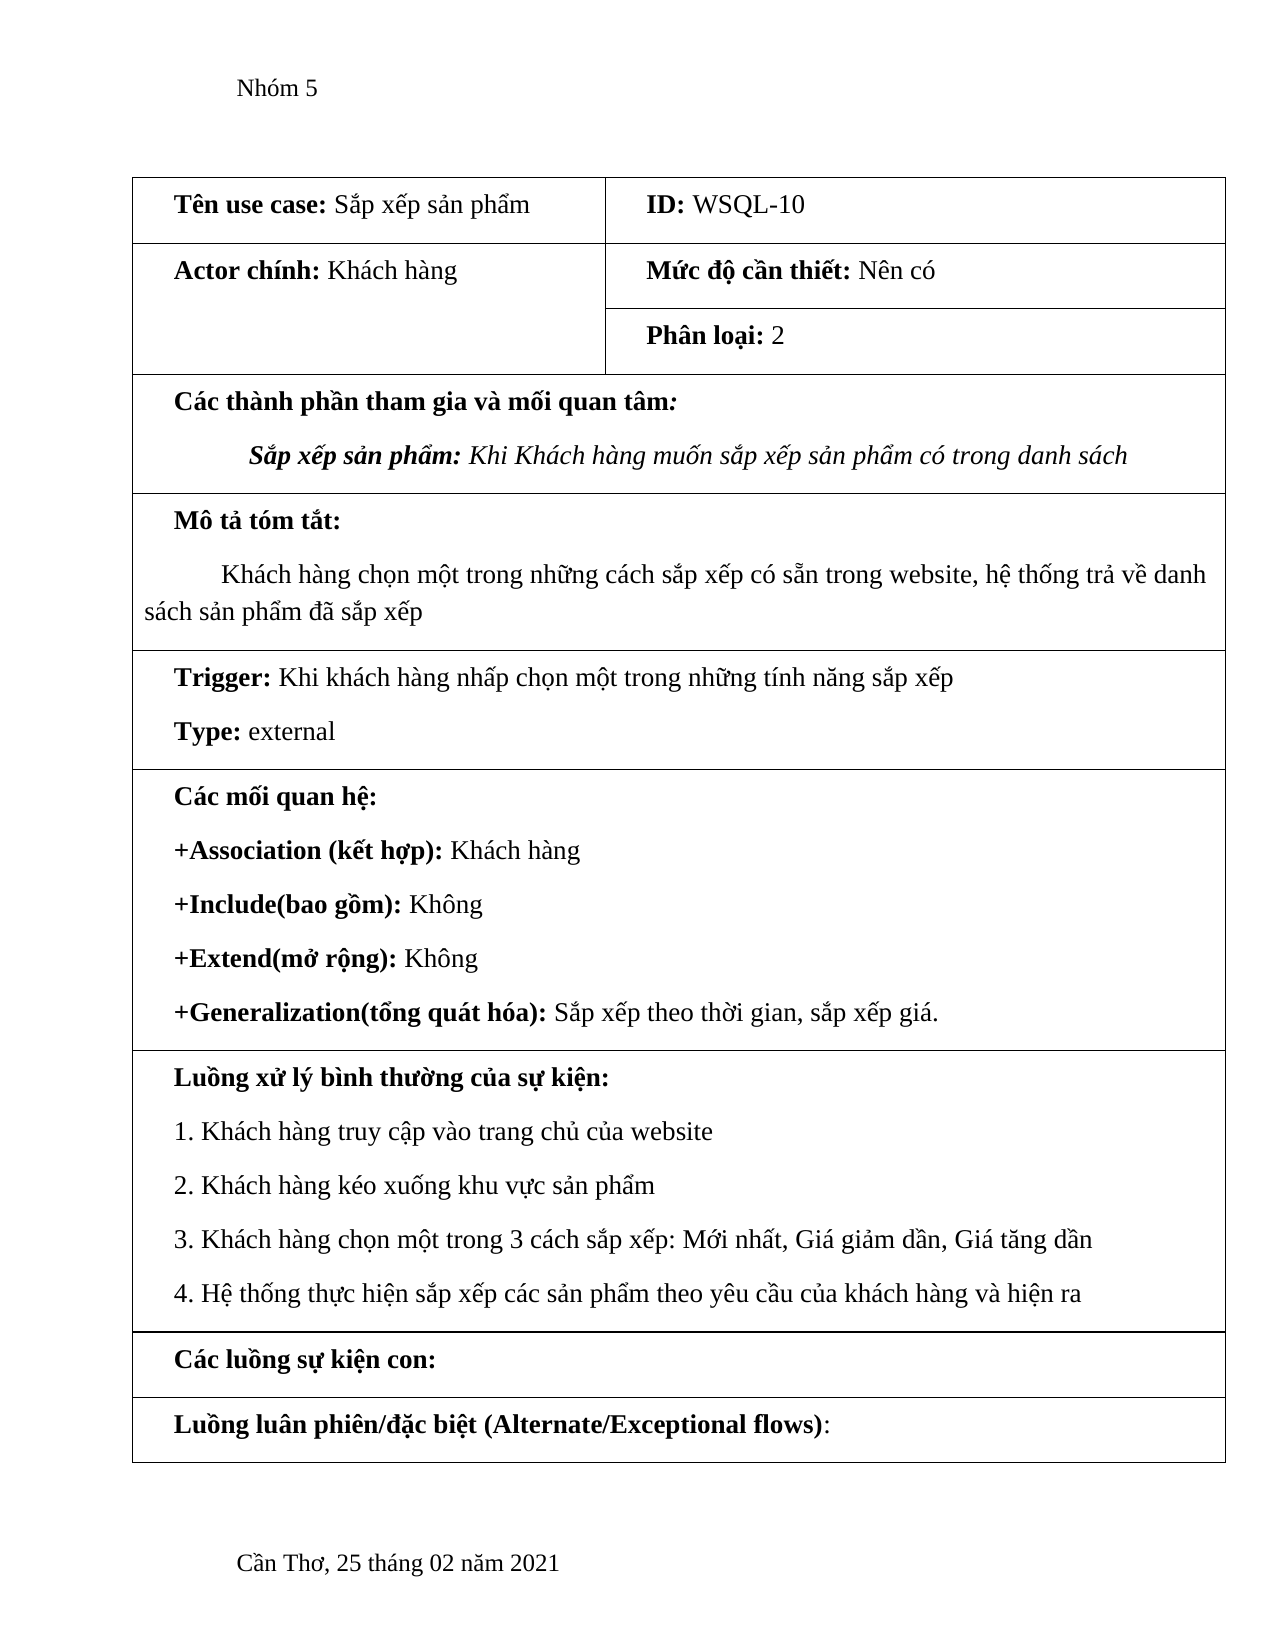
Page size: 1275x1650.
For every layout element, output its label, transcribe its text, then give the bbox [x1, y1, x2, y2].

table_cell Các luồng sự kiện con: [133, 1333, 1225, 1397]
table_cell Actor chính: Khách hàng [133, 244, 605, 373]
table_cell Các mối quan hệ: +Association (kết hợp): Khách hàng +Include(bao gồm): Không +Extend(mở rộng): Không +Generalization(tổng quát hóa): Sắp xếp theo thời gian, sắp xếp giá. [133, 770, 1225, 1050]
table_header ID: WSQL-10 [606, 178, 1225, 243]
table_cell Trigger: Khi khách hàng nhấp chọn một trong những tính năng sắp xếp Type: external [133, 651, 1225, 769]
table_cell Phân loại: 2 [606, 309, 1225, 373]
table_cell Luồng xử lý bình thường của sự kiện: 1. Khách hàng truy cập vào trang chủ của website 2. Khách hàng kéo xuống khu vực sản phẩm 3. Khách hàng chọn một trong 3 cách sắp xếp: Mới nhất, Giá giảm dần, Giá tăng dần 4. Hệ thống thực hiện sắp xếp các sản phẩm theo yêu cầu của khách hàng và hiện ra [133, 1051, 1225, 1331]
table_cell Mô tả tóm tắt: Khách hàng chọn một trong những cách sắp xếp có sẵn trong website, hệ thống trả về danh sách sản phẩm đã sắp xếp [133, 494, 1225, 649]
table_header Tên use case: Sắp xếp sản phẩm [133, 178, 605, 243]
table_cell Mức độ cần thiết: Nên có [606, 244, 1225, 308]
table_cell Các thành phần tham gia và mối quan tâm: Sắp xếp sản phẩm: Khi Khách hàng muốn sắp xếp sản phẩm có trong danh sách [133, 375, 1225, 493]
table_cell Luồng luân phiên/đặc biệt (Alternate/Exceptional flows): [133, 1398, 1225, 1462]
